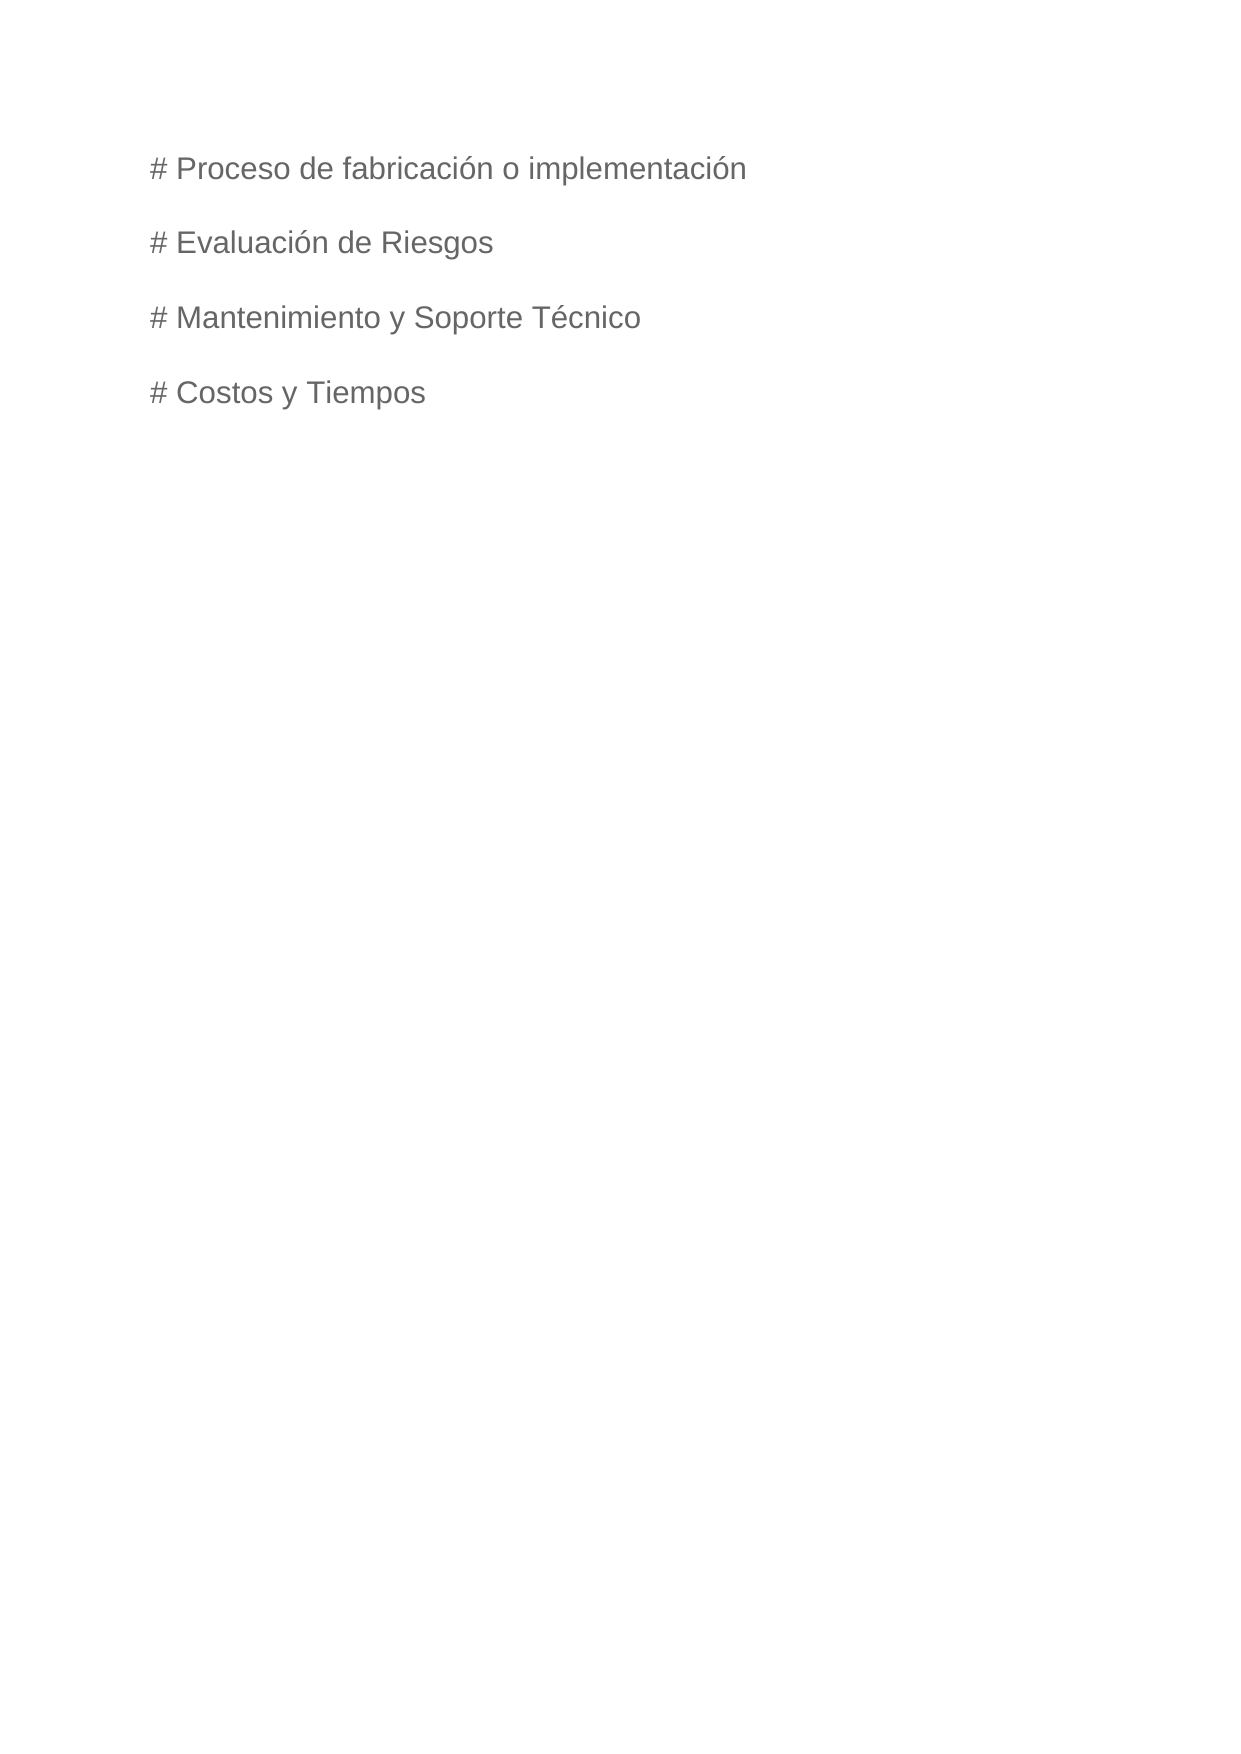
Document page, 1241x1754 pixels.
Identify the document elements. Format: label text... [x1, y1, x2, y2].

subtitle # Evaluación de Riesgos [150, 224, 1090, 261]
subtitle # Mantenimiento y Soporte Técnico [150, 299, 1090, 335]
subtitle # Proceso de fabricación o implementación [150, 150, 1090, 186]
subtitle # Costos y Tiempos [150, 374, 1090, 410]
